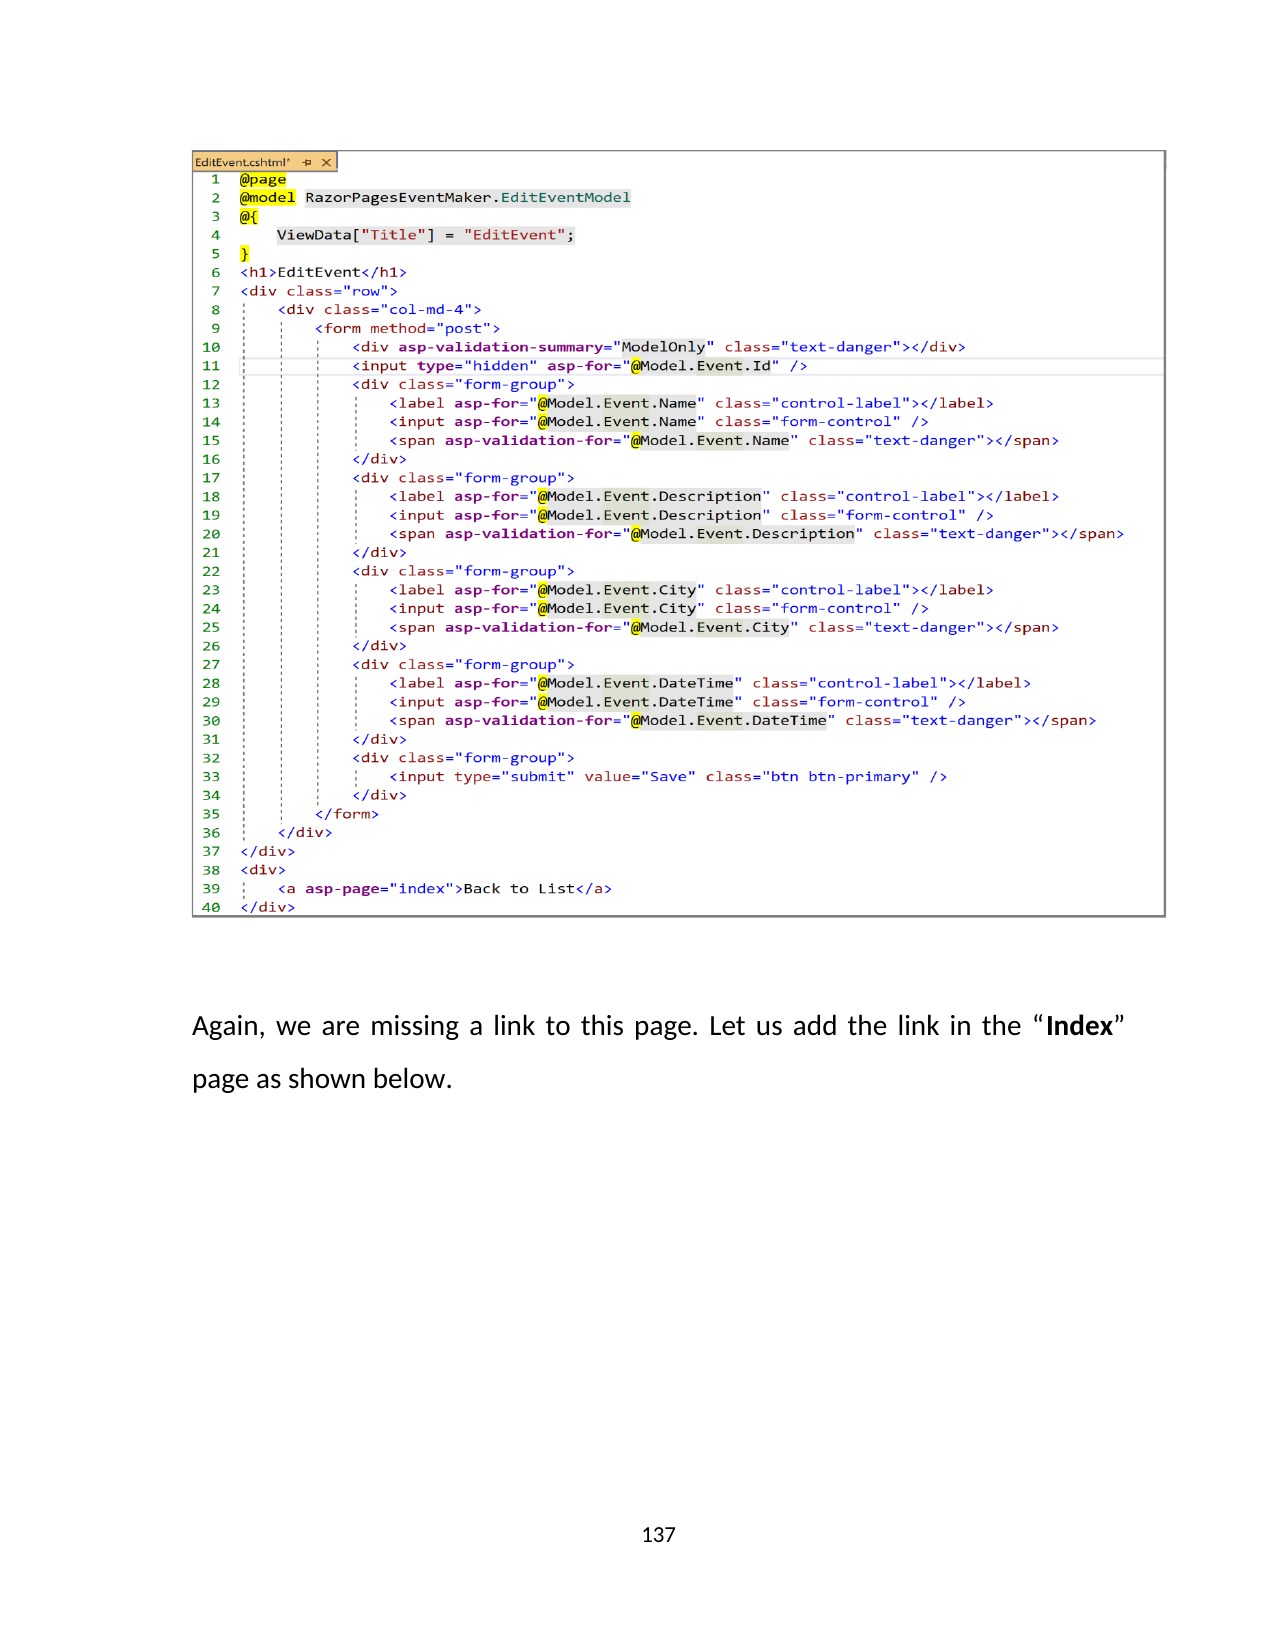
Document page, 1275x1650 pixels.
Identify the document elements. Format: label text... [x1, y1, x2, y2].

text Again, we are missing a link to this page. Let us add the link in the “Index” page as shown below. [192, 1007, 1125, 1096]
picture [191, 150, 1167, 918]
